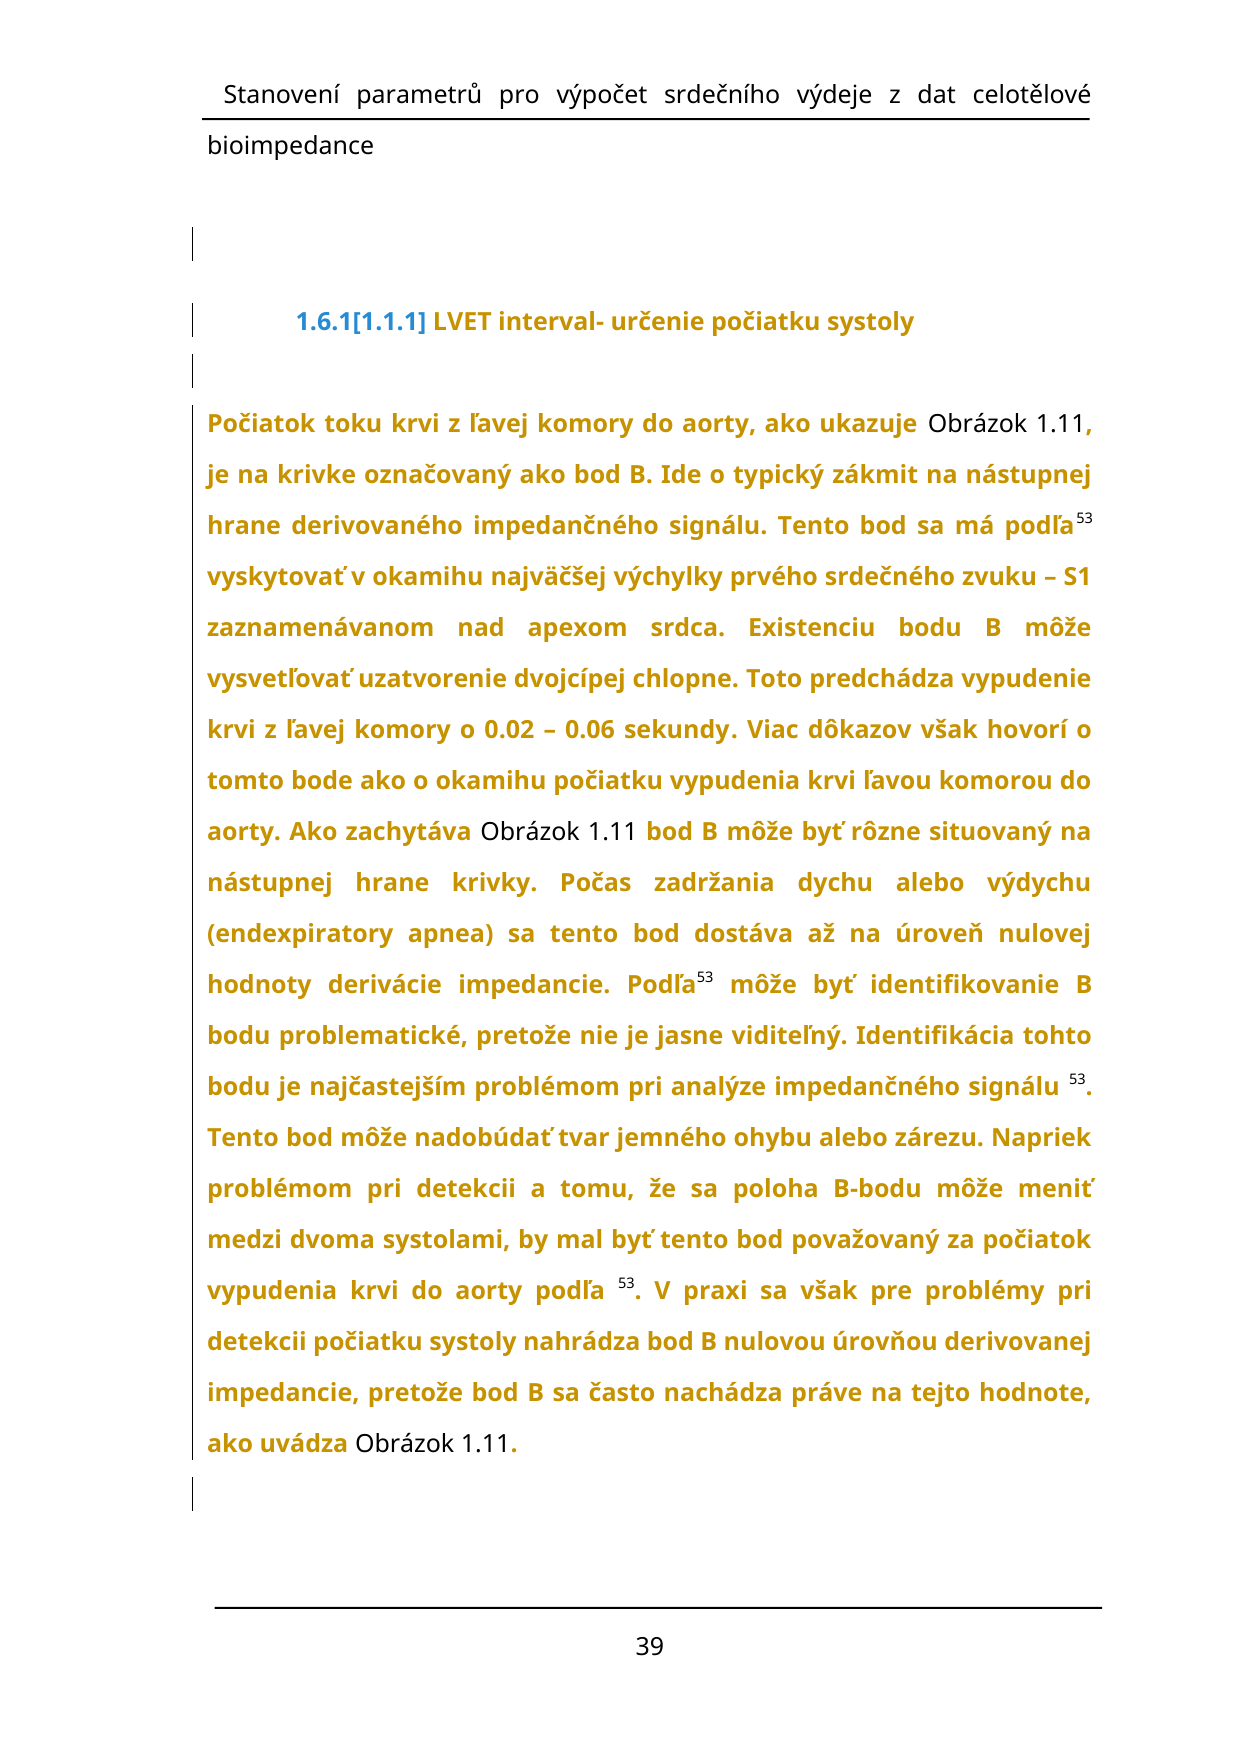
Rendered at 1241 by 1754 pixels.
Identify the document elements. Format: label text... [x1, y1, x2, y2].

subtitle LVET interval- určenie počiatku systoly [295, 303, 1092, 337]
text Počiatok toku krvi z ľavej komory do aorty, ako ukazuje , je na krivke označovaný ako bod B. Ide o typický zákmit na nástupnej hrane derivovaného impedančného signálu. Tento bod sa má podľa53 vyskytovať v okamihu najväčšej výchylky prvého srdečného zvuku – S1 zaznamenávanom nad apexom srdca. Existenciu bodu B môže vysvetľovať uzatvorenie dvojcípej chlopne. Toto predchádza vypudenie krvi z ľavej komory o 0.02 – 0.06 sekundy. Viac dôkazov však hovorí o tomto bode ako o okamihu počiatku vypudenia krvi ľavou komorou do aorty. Ako zachytáva bod B môže byť rôzne situovaný na nástupnej hrane krivky. Počas zadržania dychu alebo výdychu (endexpiratory apnea) sa tento bod dostáva až na úroveň nulovej hodnoty derivácie impedancie. Podľa53 môže byť identifikovanie B bodu problematické, pretože nie je jasne viditeľný. Identifikácia tohto bodu je najčastejším problémom pri analýze impedančného signálu 53. Tento bod môže nadobúdať tvar jemného ohybu alebo zárezu. Napriek problémom pri detekcii a tomu, že sa poloha B-bodu môže meniť medzi dvoma systolami, by mal byť tento bod považovaný za počiatok vypudenia krvi do aorty podľa 53. V praxi sa však pre problémy pri detekcii počiatku systoly nahrádza bod B nulovou úrovňou derivovanej impedancie, pretože bod B sa často nachádza práve na tejto hodnote, ako uvádza . [207, 405, 1092, 1460]
